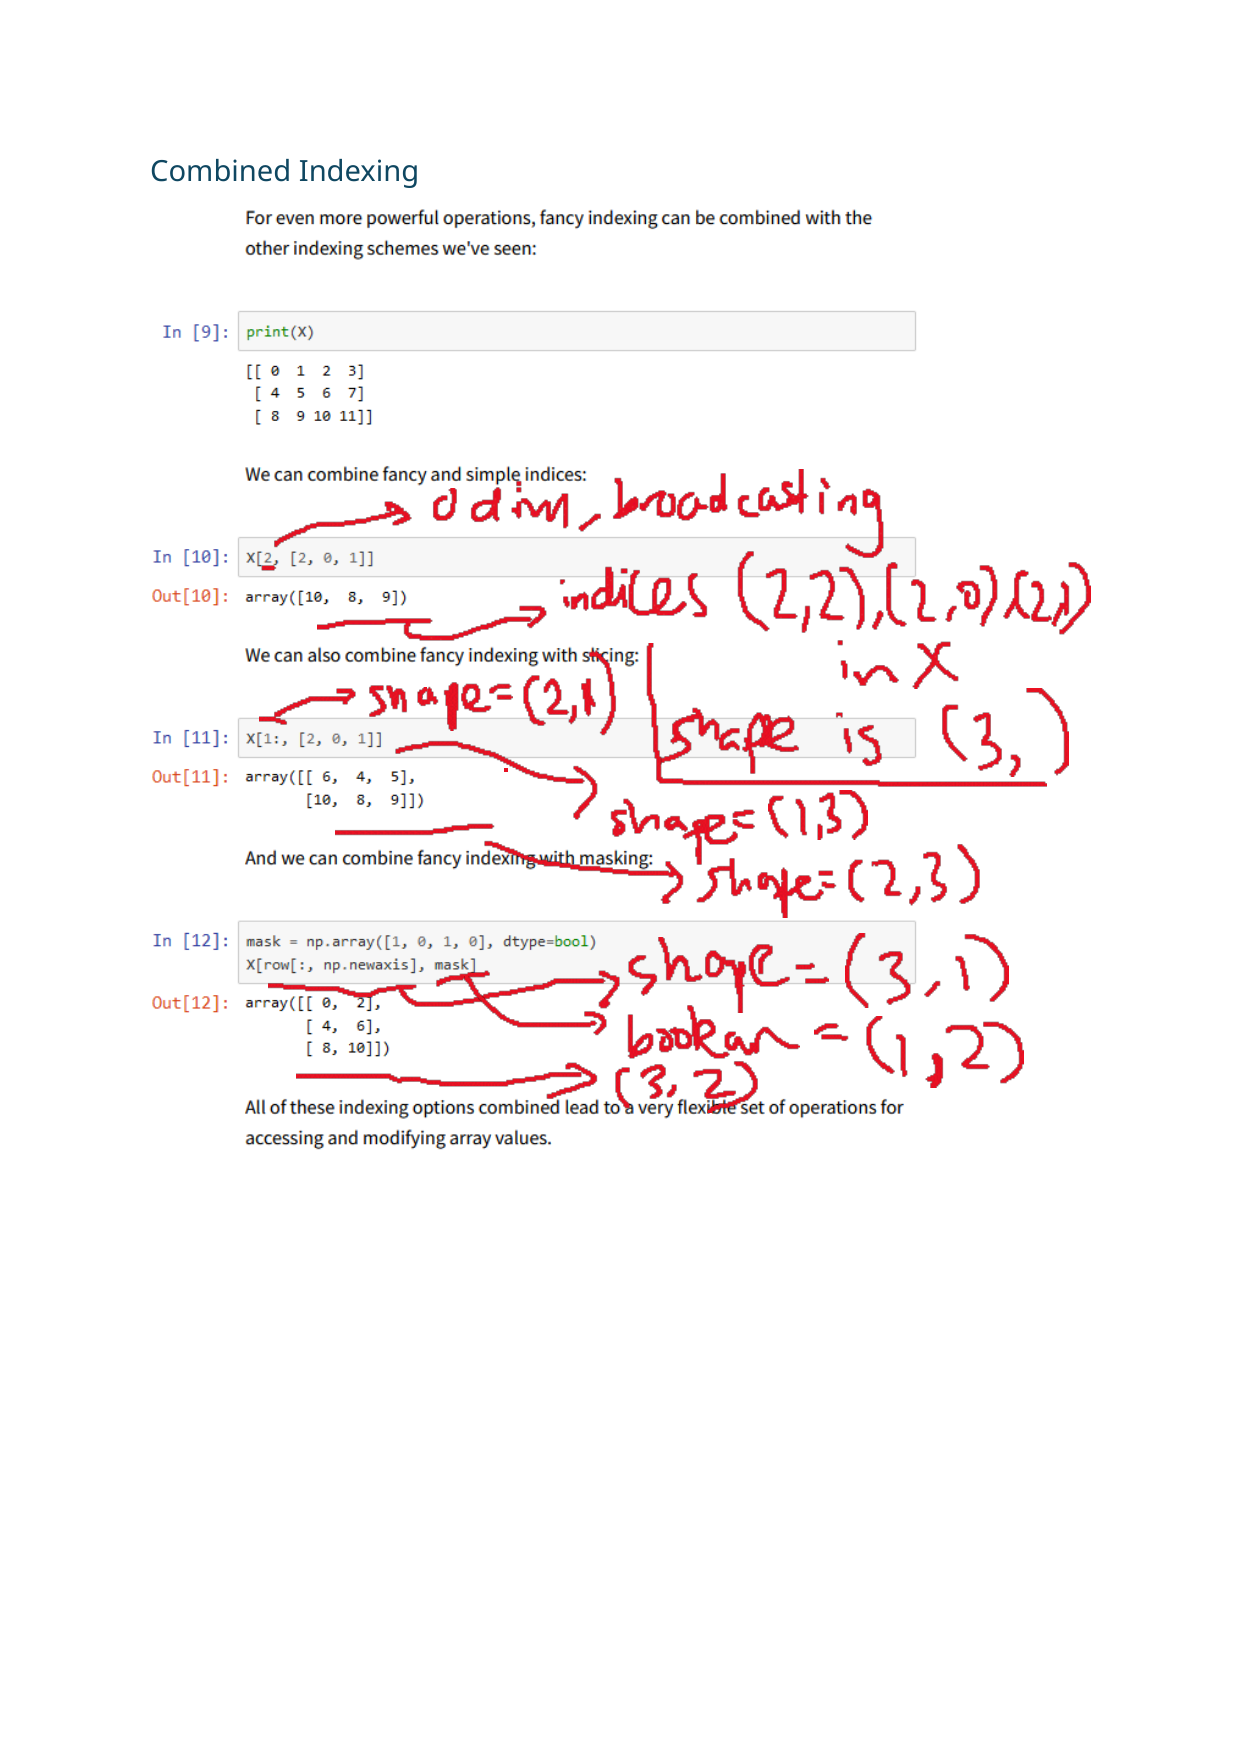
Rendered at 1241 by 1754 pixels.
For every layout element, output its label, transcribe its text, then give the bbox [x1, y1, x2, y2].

picture [150, 201, 1091, 1170]
subtitle Combined Indexing [150, 150, 1090, 190]
